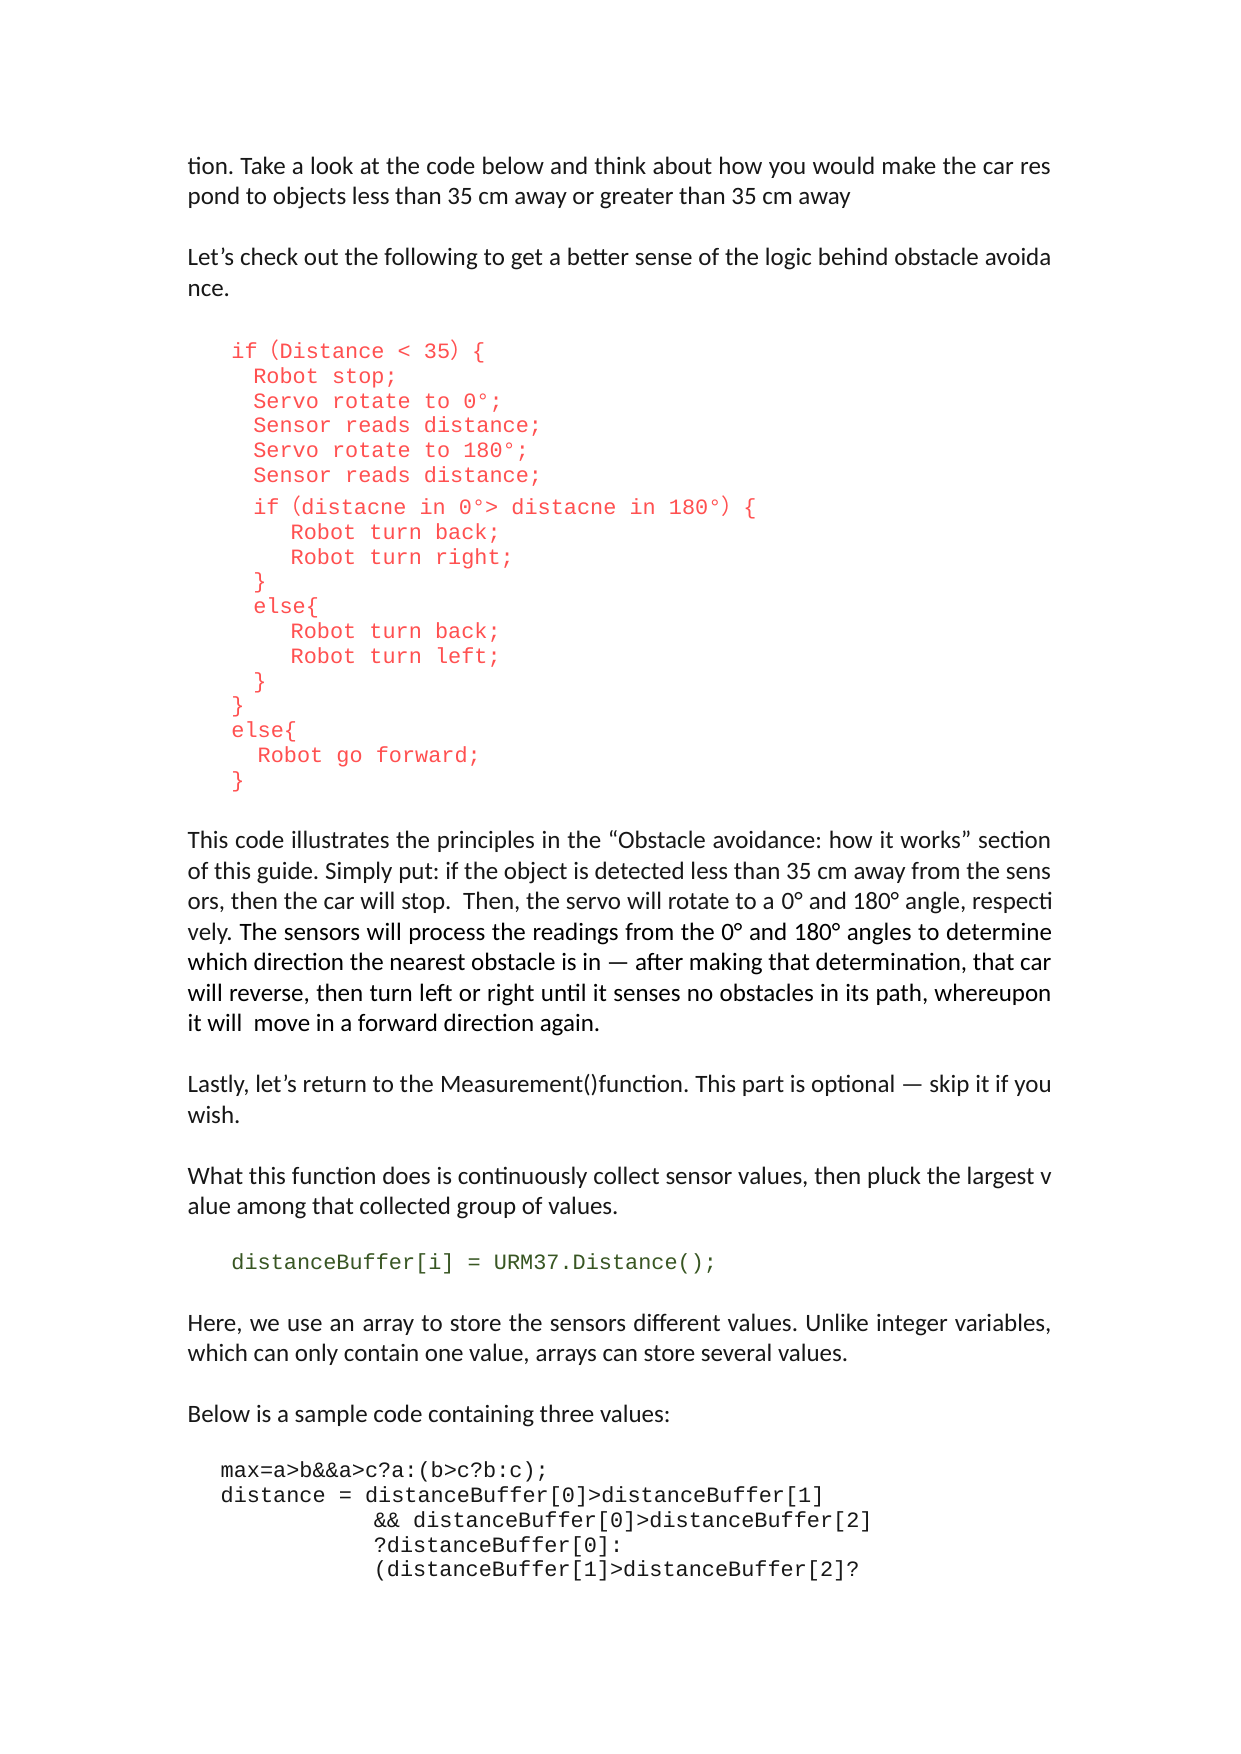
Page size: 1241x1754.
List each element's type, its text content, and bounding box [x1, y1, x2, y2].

text Lastly, let’s return to the Measurement()function. This part is optional — skip it if you wish. [187, 1068, 1053, 1129]
text } [187, 694, 1053, 719]
text else{ [187, 595, 1053, 620]
text Sensor reads distance; [187, 415, 1053, 439]
text Below is a sample code containing three values: [187, 1398, 1053, 1429]
text if（Distance < 35）{ [187, 333, 1053, 365]
text } [187, 670, 1053, 694]
text Let’s check out the following to get a better sense of the logic behind obstacle avoidance. [187, 242, 1053, 303]
text distanceBuffer[i] = URM37.Distance(); [187, 1252, 1053, 1276]
text Servo rotate to 180°; [187, 439, 1053, 464]
text Servo rotate to 0°; [187, 390, 1053, 415]
text Robot turn back; [187, 620, 1053, 645]
text max=a>b&&a>c?a:(b>c?b:c); [187, 1459, 1053, 1484]
text (distanceBuffer[1]>distanceBuffer[2]? [187, 1559, 1053, 1583]
text Sensor reads distance; [187, 464, 1053, 489]
text Robot stop; [187, 365, 1053, 390]
text } [187, 769, 1053, 794]
text What this function does is continuously collect sensor values, then pluck the largest value among that collected group of values. [187, 1160, 1053, 1221]
text if（distacne in 0°> distacne in 180°）{ [187, 489, 1053, 521]
text distance = distanceBuffer[0]>distanceBuffer[1] [187, 1484, 1053, 1509]
text ?distanceBuffer[0]: [187, 1534, 1053, 1559]
text Here, we use an array to store the sensors different values. Unlike integer variables, which can only contain one value, arrays can store several values. [187, 1307, 1053, 1368]
text && distanceBuffer[0]>distanceBuffer[2] [187, 1509, 1053, 1534]
text Robot turn back; [187, 521, 1053, 546]
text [187, 150, 1053, 211]
text Robot go forward; [187, 744, 1053, 769]
text Robot turn right; [187, 546, 1053, 571]
text This code illustrates the principles in the “Obstacle avoidance: how it works” section of this guide. Simply put: if the object is detected less than 35 cm away from the sensors, then the car will stop. Then, the servo will rotate to a 0° and 180° angle, respectively. The sensors will process the readings from the 0° and 180° angles to determine which direction the nearest obstacle is in — after making that determination, that car will reverse, then turn left or right until it senses no obstacles in its path, whereupon it will move in a forward direction again. [187, 824, 1053, 1038]
text else{ [187, 719, 1053, 744]
text } [187, 571, 1053, 595]
text Robot turn left; [187, 645, 1053, 670]
